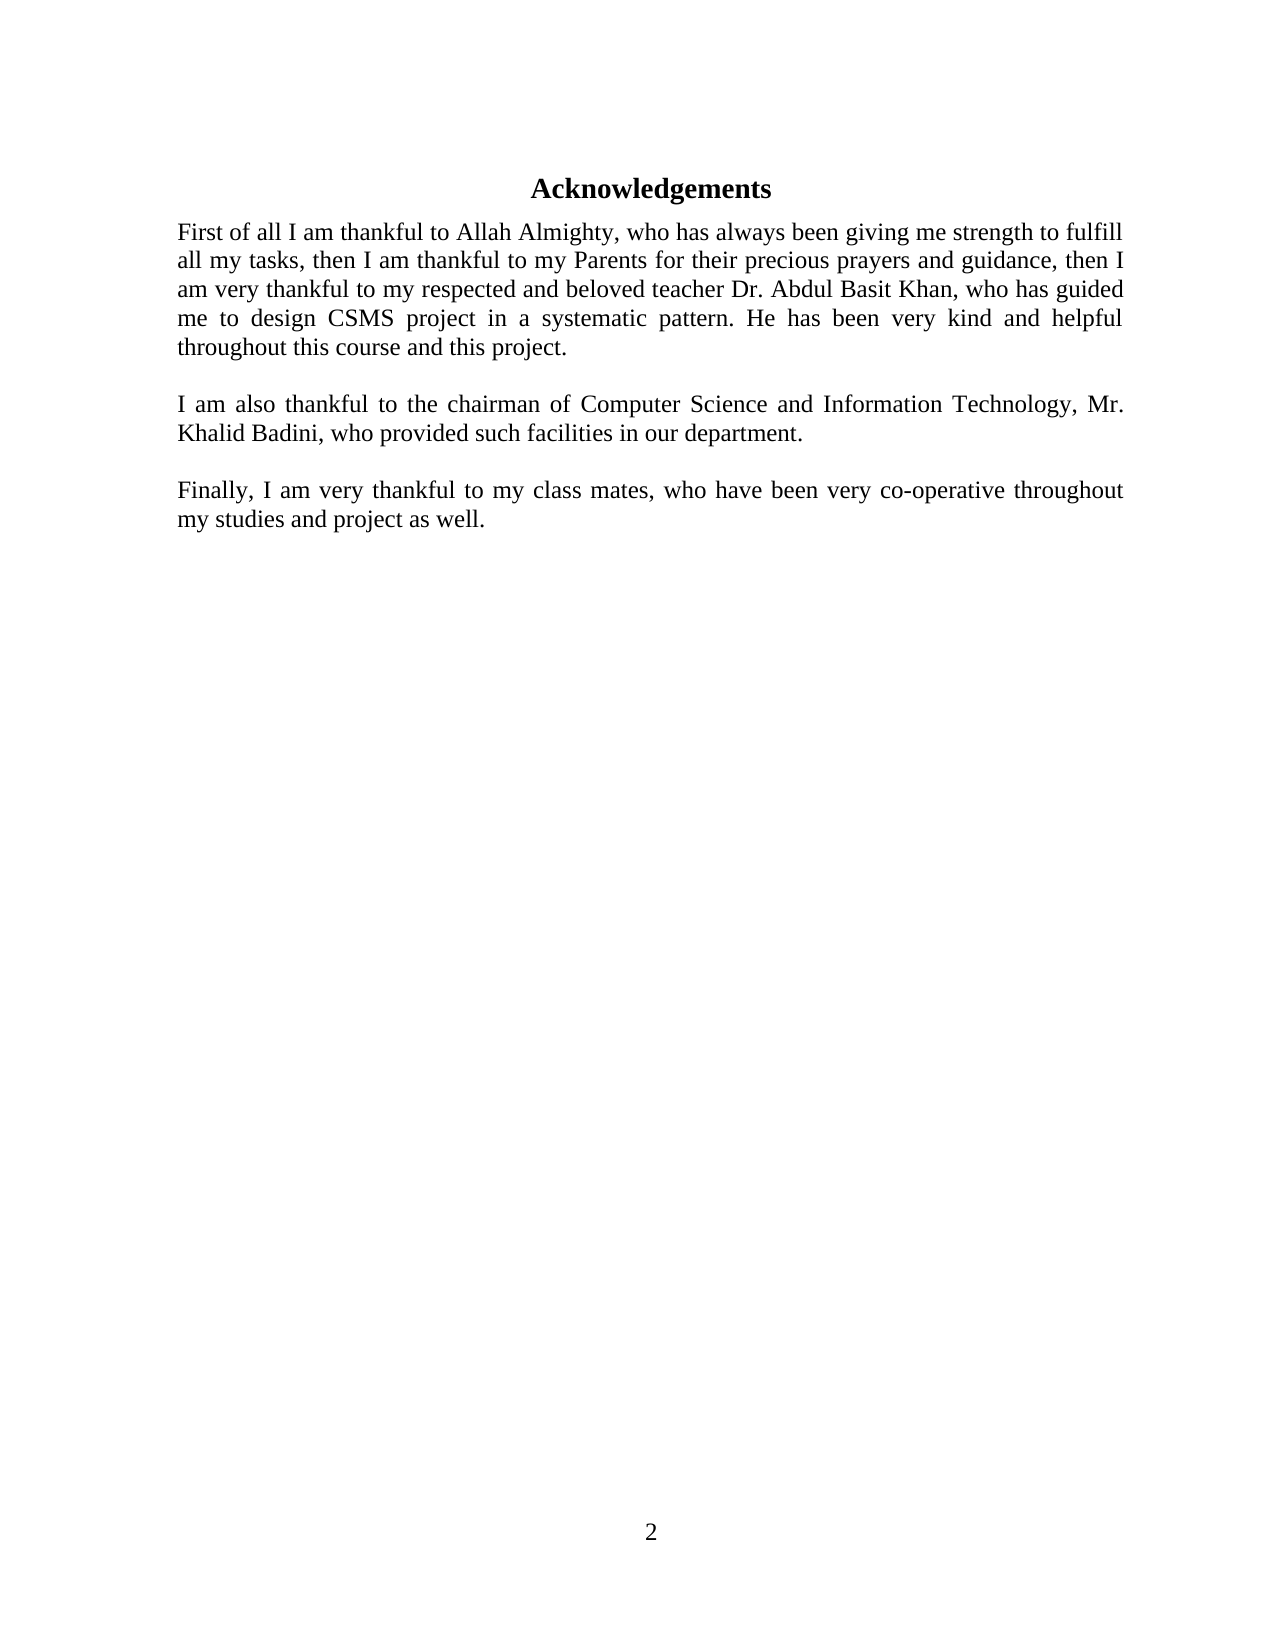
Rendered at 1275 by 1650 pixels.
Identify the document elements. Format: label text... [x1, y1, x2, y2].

text Finally, I am very thankful to my class mates, who have been very co-operative throughout my studies and project as well. [177, 476, 1125, 533]
text First of all I am thankful to Allah Almighty, who has always been giving me strength to fulfill all my tasks, then I am thankful to my Parents for their precious prayers and guidance, then I am very thankful to my respected and beloved teacher Dr. Abdul Basit Khan, who has guided me to design CSMS project in a systematic pattern. He has been very kind and helpful throughout this course and this project. [177, 217, 1125, 361]
text I am also thankful to the chairman of Computer Science and Information Technology, Mr. Khalid Badini, who provided such facilities in our department. [177, 389, 1125, 447]
subtitle Acknowledgements [177, 171, 1125, 204]
